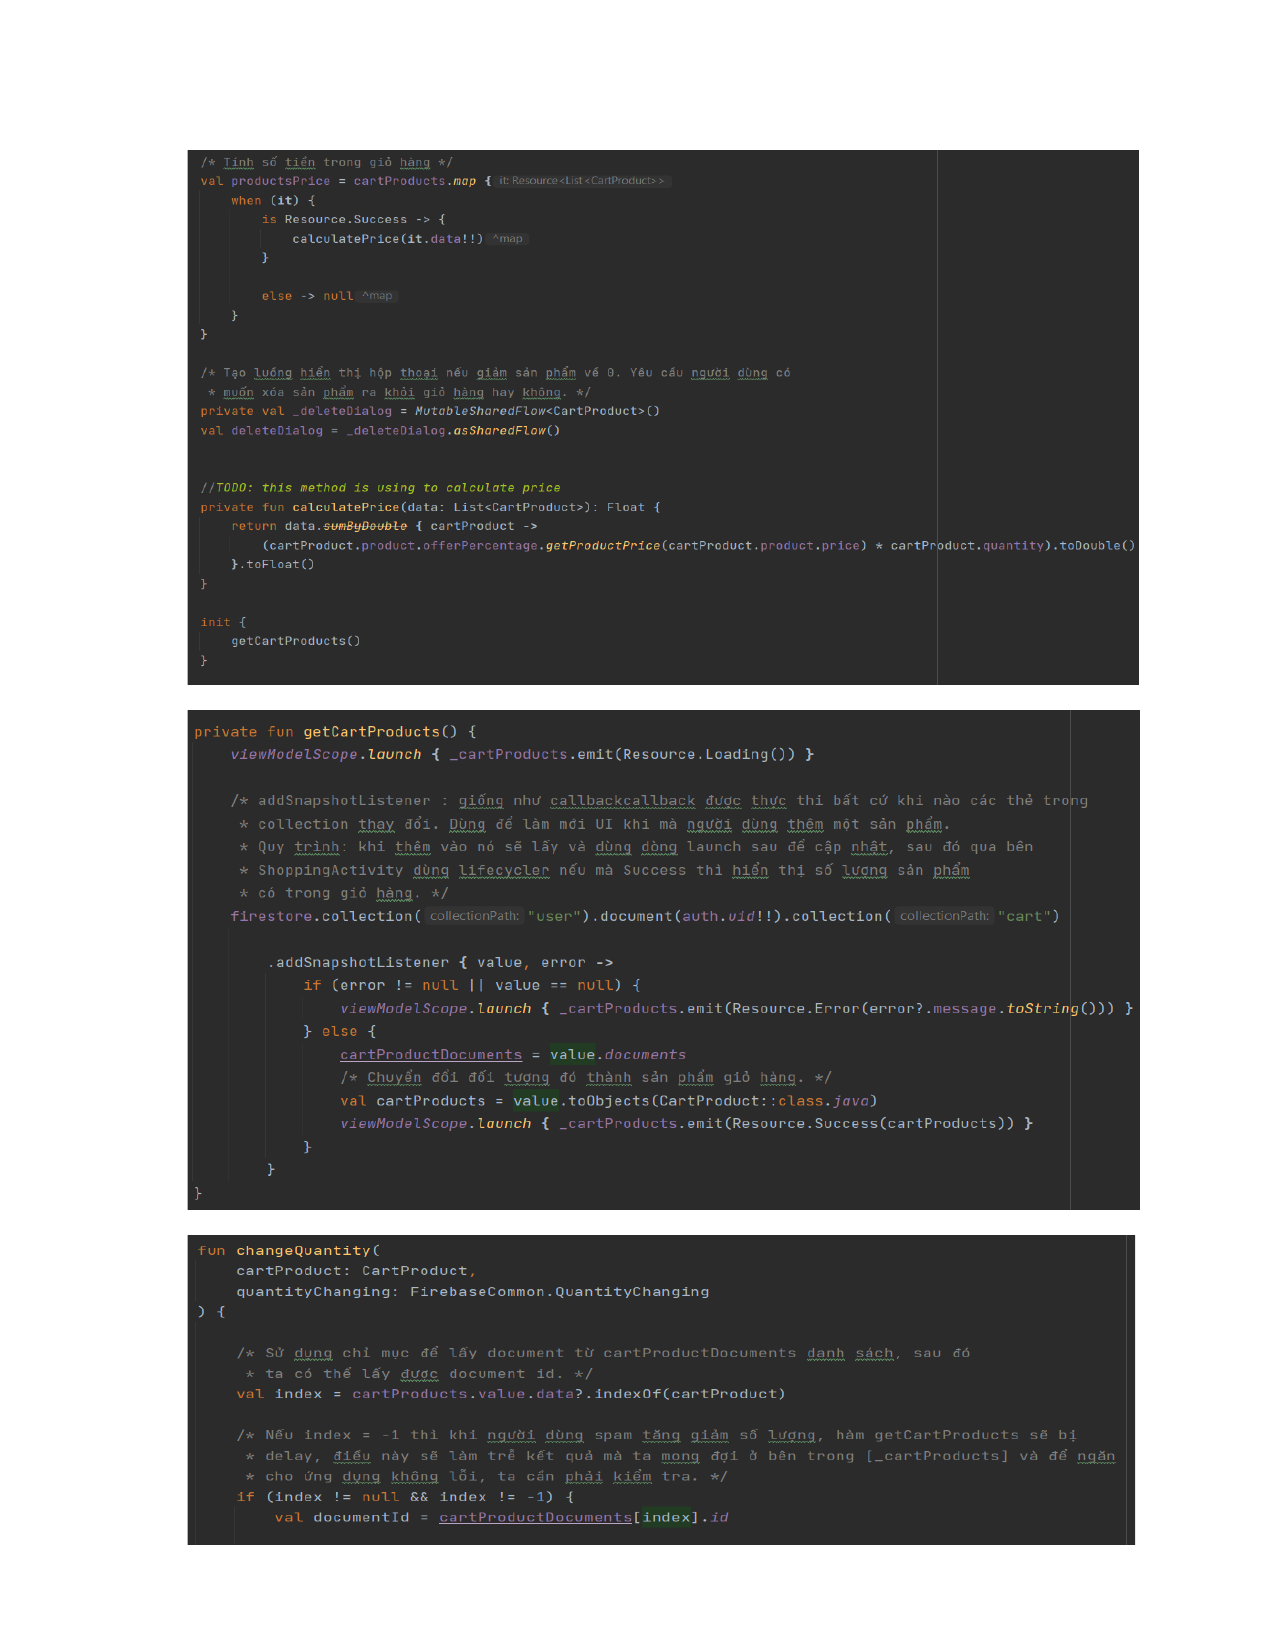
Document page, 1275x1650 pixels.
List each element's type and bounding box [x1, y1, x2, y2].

picture [187, 150, 1139, 685]
picture [187, 1235, 1136, 1545]
picture [187, 710, 1140, 1210]
